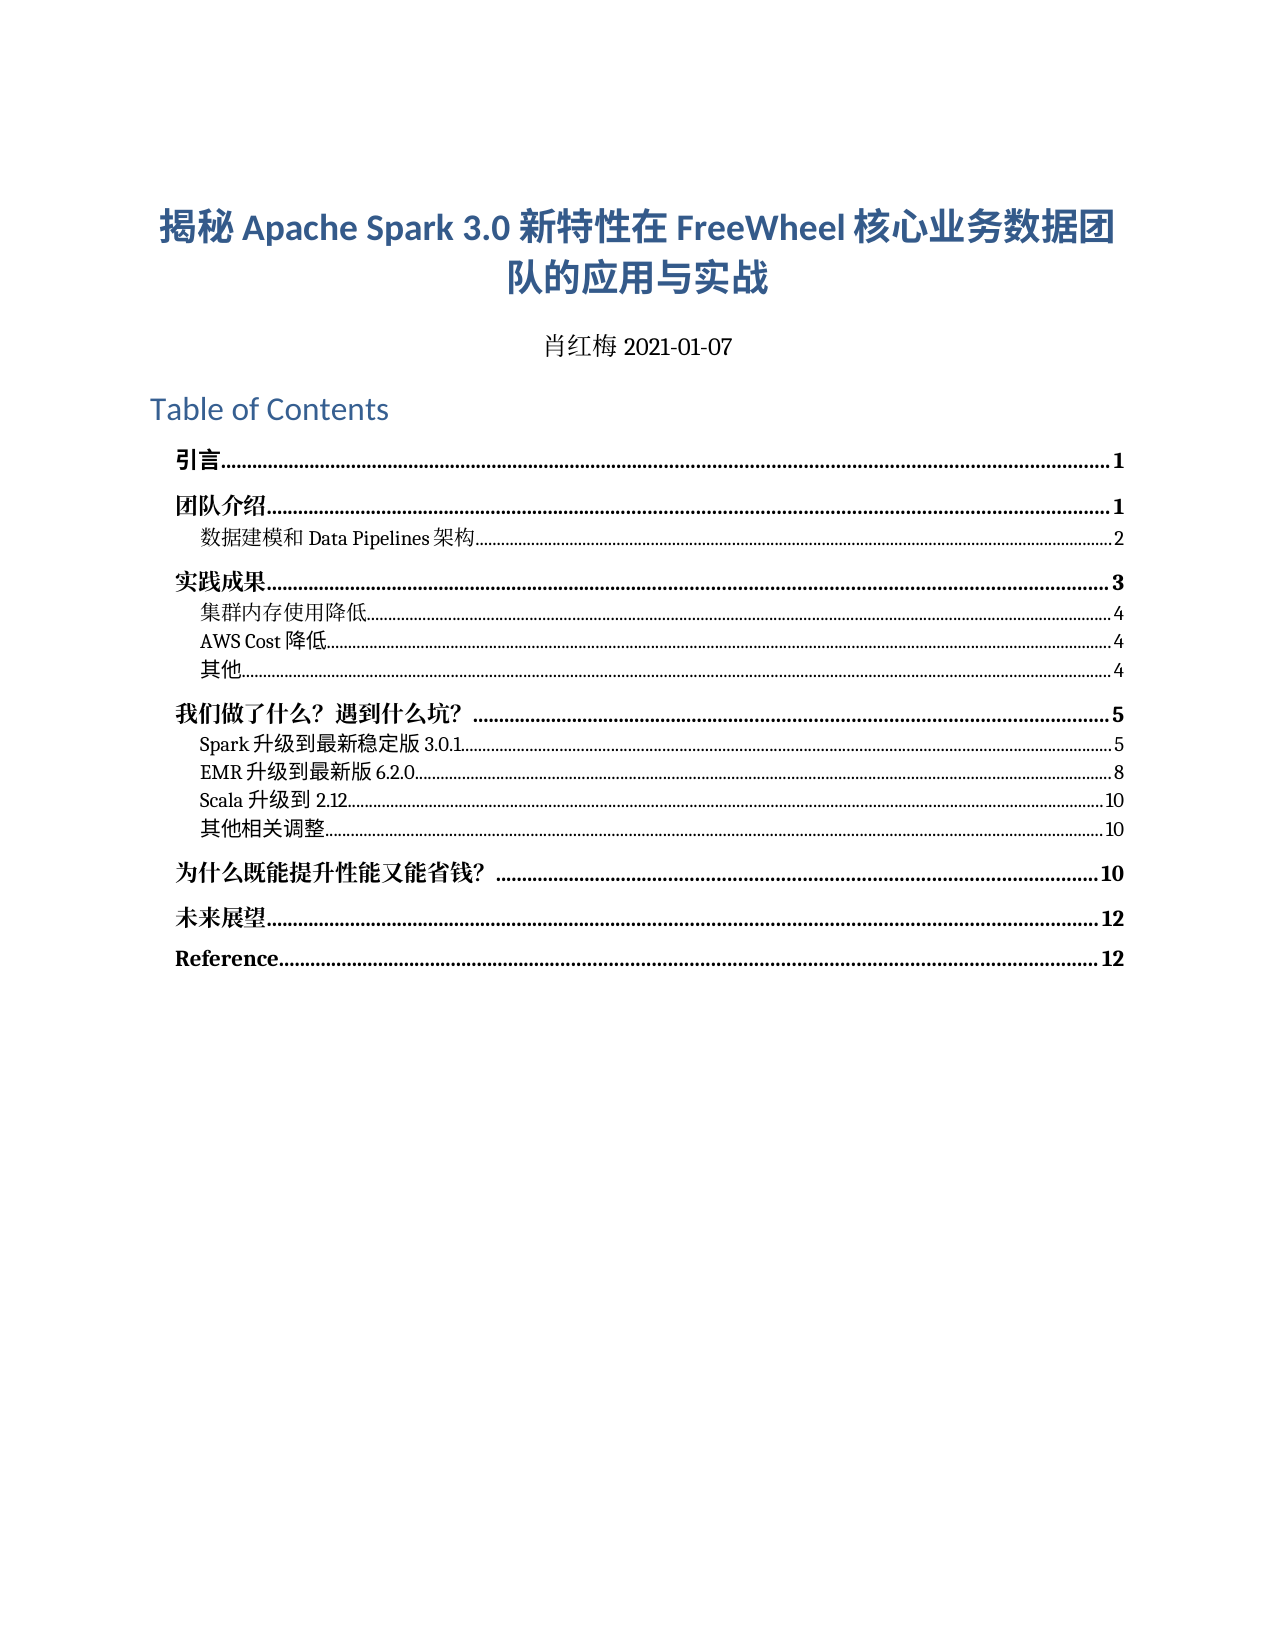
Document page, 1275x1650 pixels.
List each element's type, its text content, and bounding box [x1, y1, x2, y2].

title 揭秘Apache Spark 3.0 新特性在FreeWheel核心业务数据团队的应用与实战 [150, 200, 1125, 302]
text 肖红梅 2021-01-07 [150, 327, 1125, 363]
